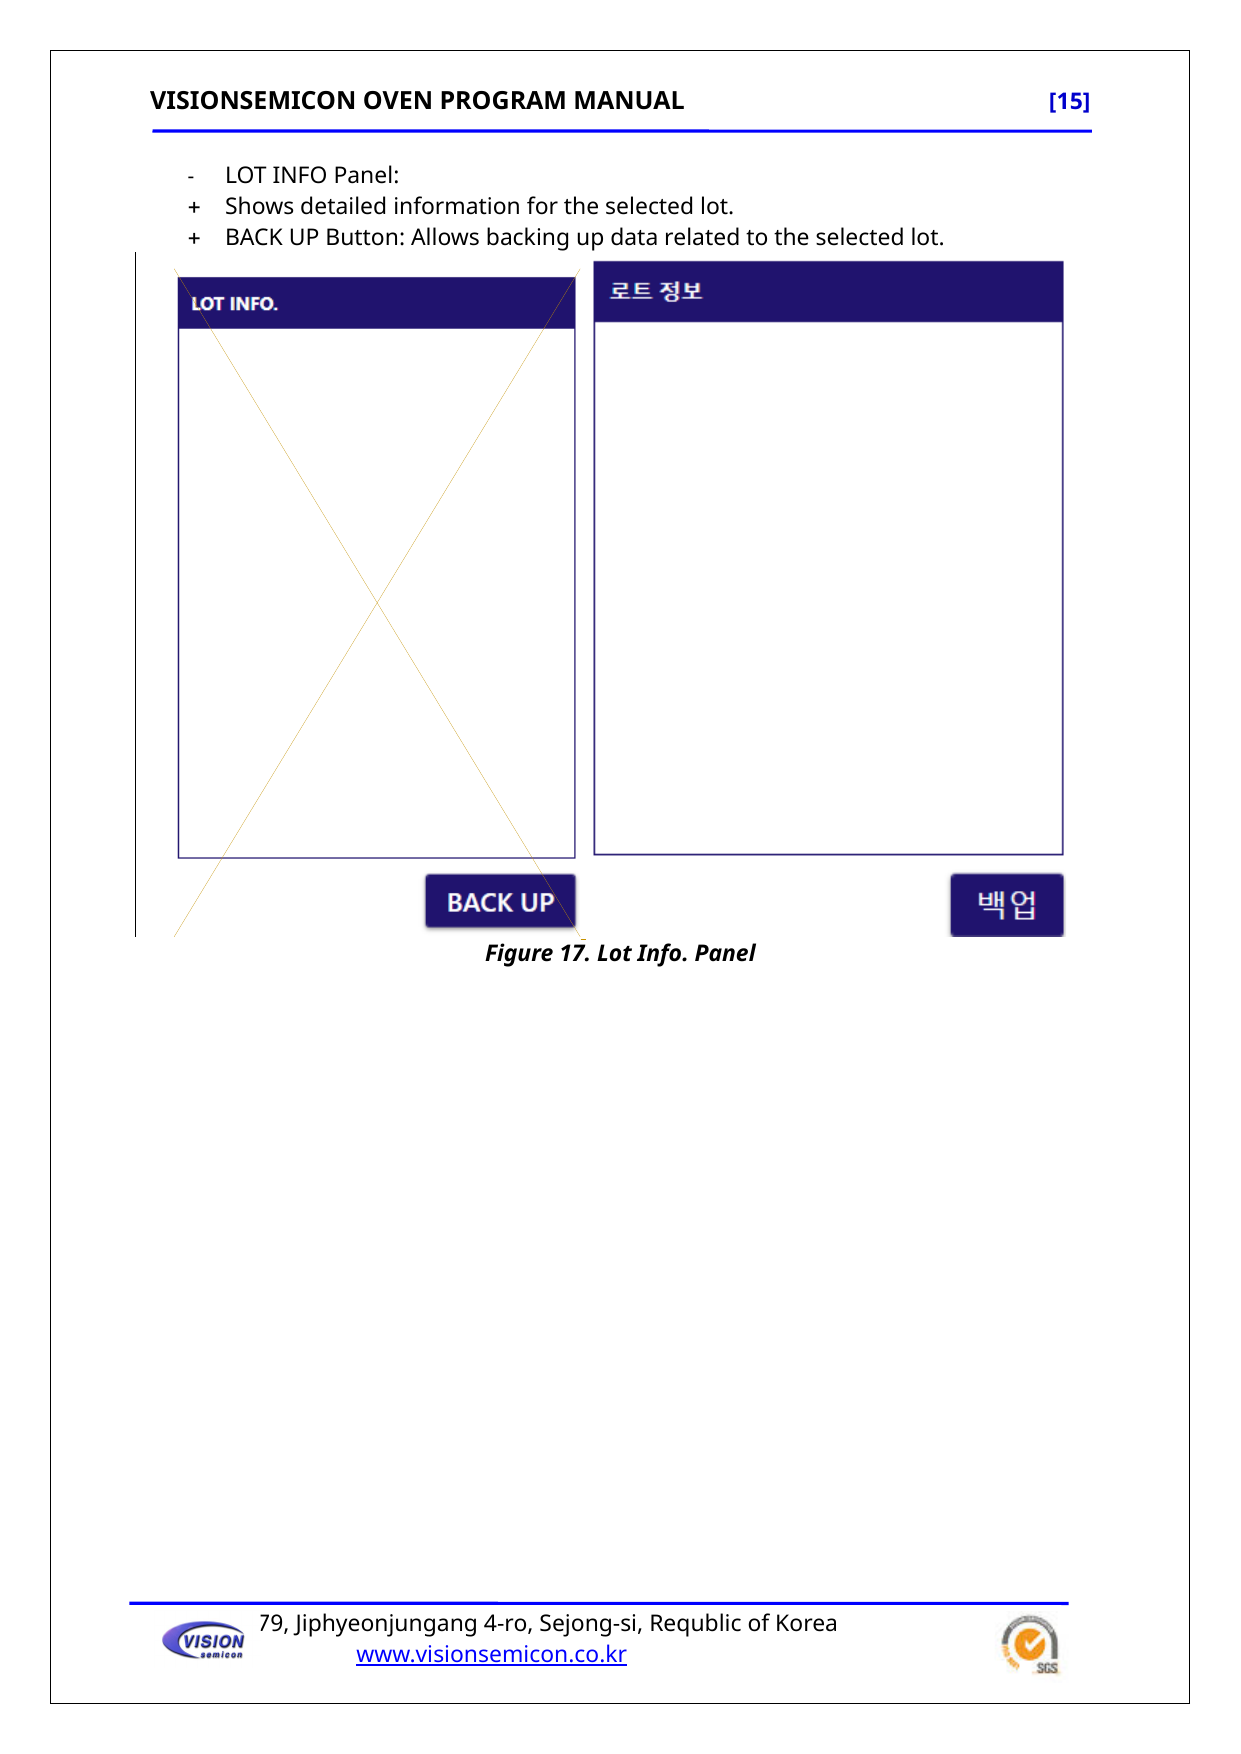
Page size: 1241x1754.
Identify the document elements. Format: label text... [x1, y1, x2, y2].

picture [174, 271, 376, 935]
picture [994, 1611, 1069, 1683]
list LOT INFO Panel: [187, 159, 1090, 190]
list Shows detailed information for the selected lot. [187, 190, 1090, 221]
picture [154, 1610, 261, 1668]
picture [175, 268, 579, 601]
picture [378, 270, 581, 936]
text Figure 17. Lot Info. Panel [150, 937, 1090, 968]
picture [175, 605, 579, 937]
list BACK UP Button: Allows backing up data related to the selected lot. [187, 221, 1090, 252]
picture [586, 252, 1067, 937]
